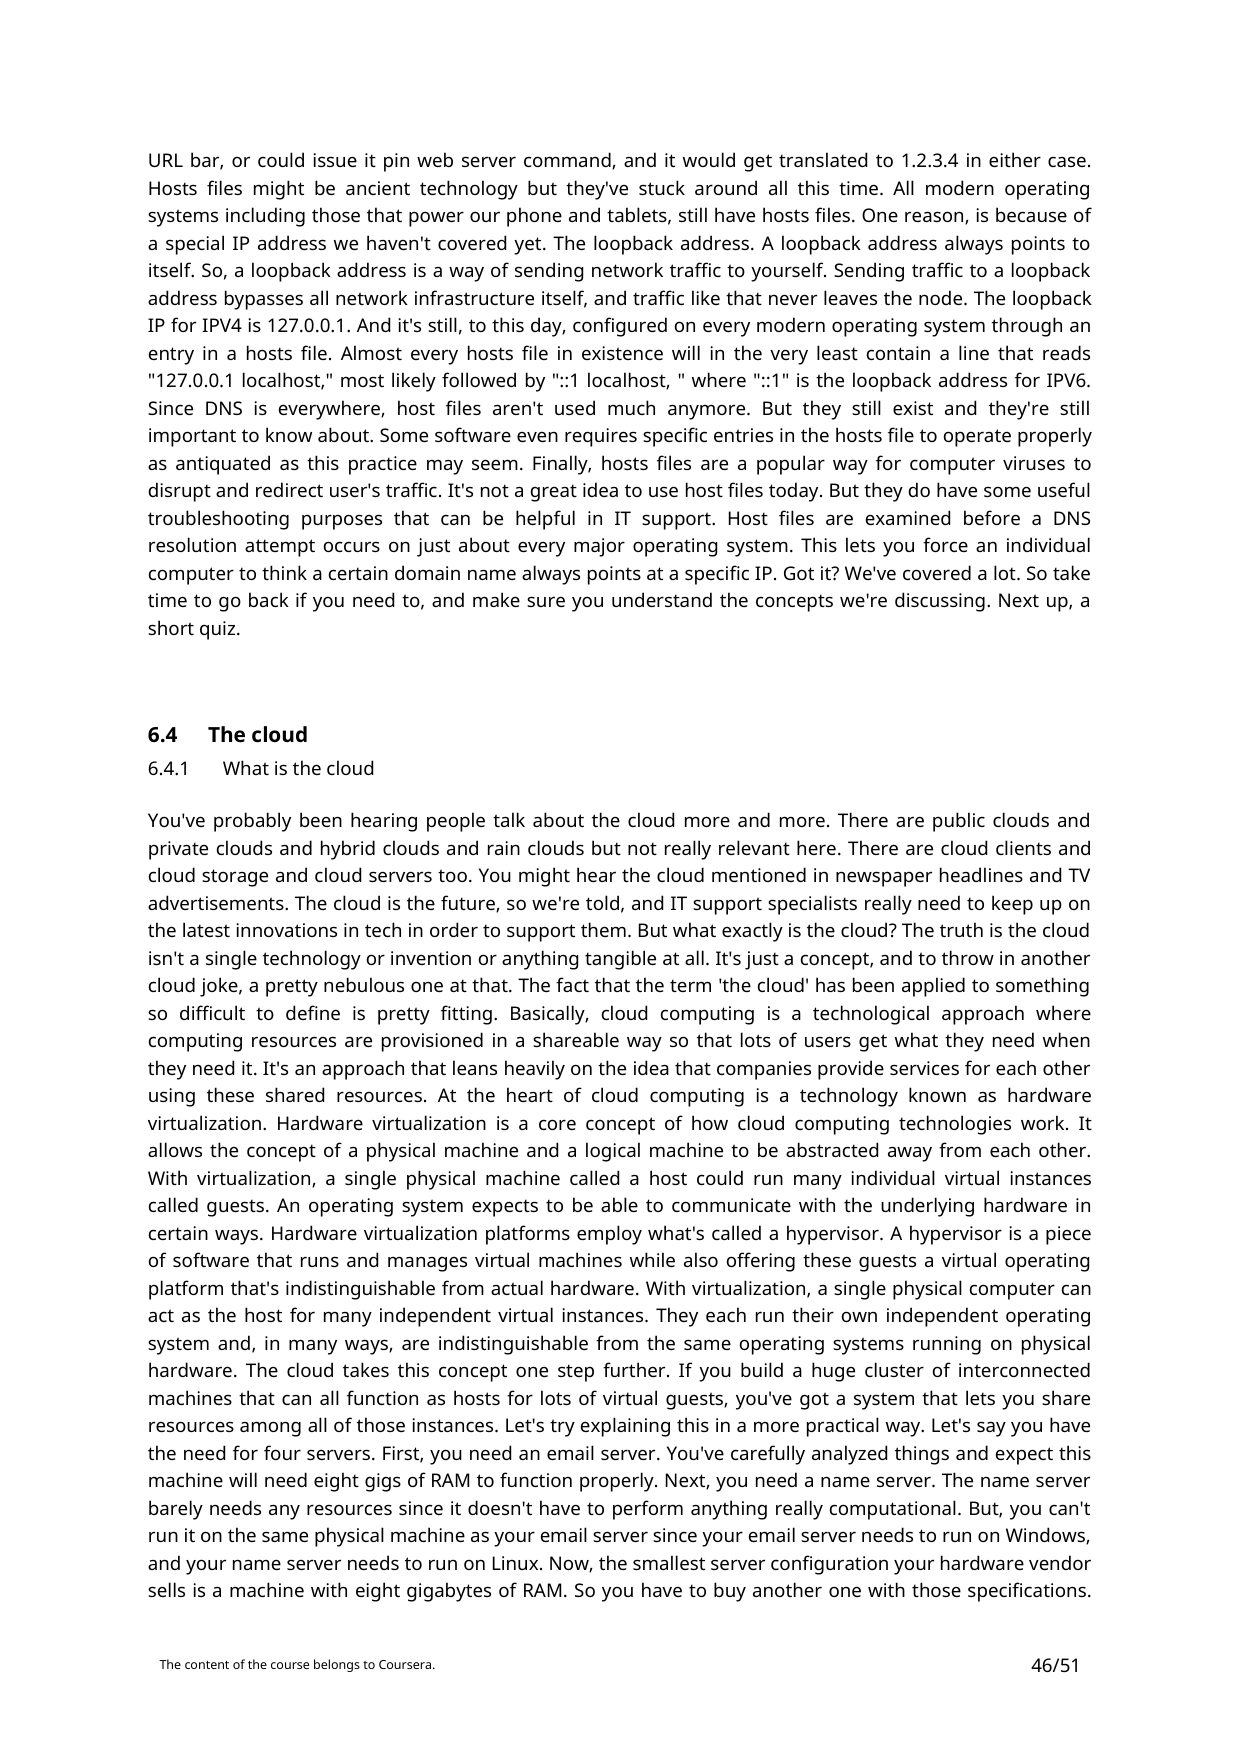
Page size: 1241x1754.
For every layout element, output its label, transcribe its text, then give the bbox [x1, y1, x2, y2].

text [148, 148, 1093, 641]
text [148, 807, 1093, 1603]
subtitle The cloud [148, 720, 1093, 748]
subtitle What is the cloud [148, 755, 1093, 780]
